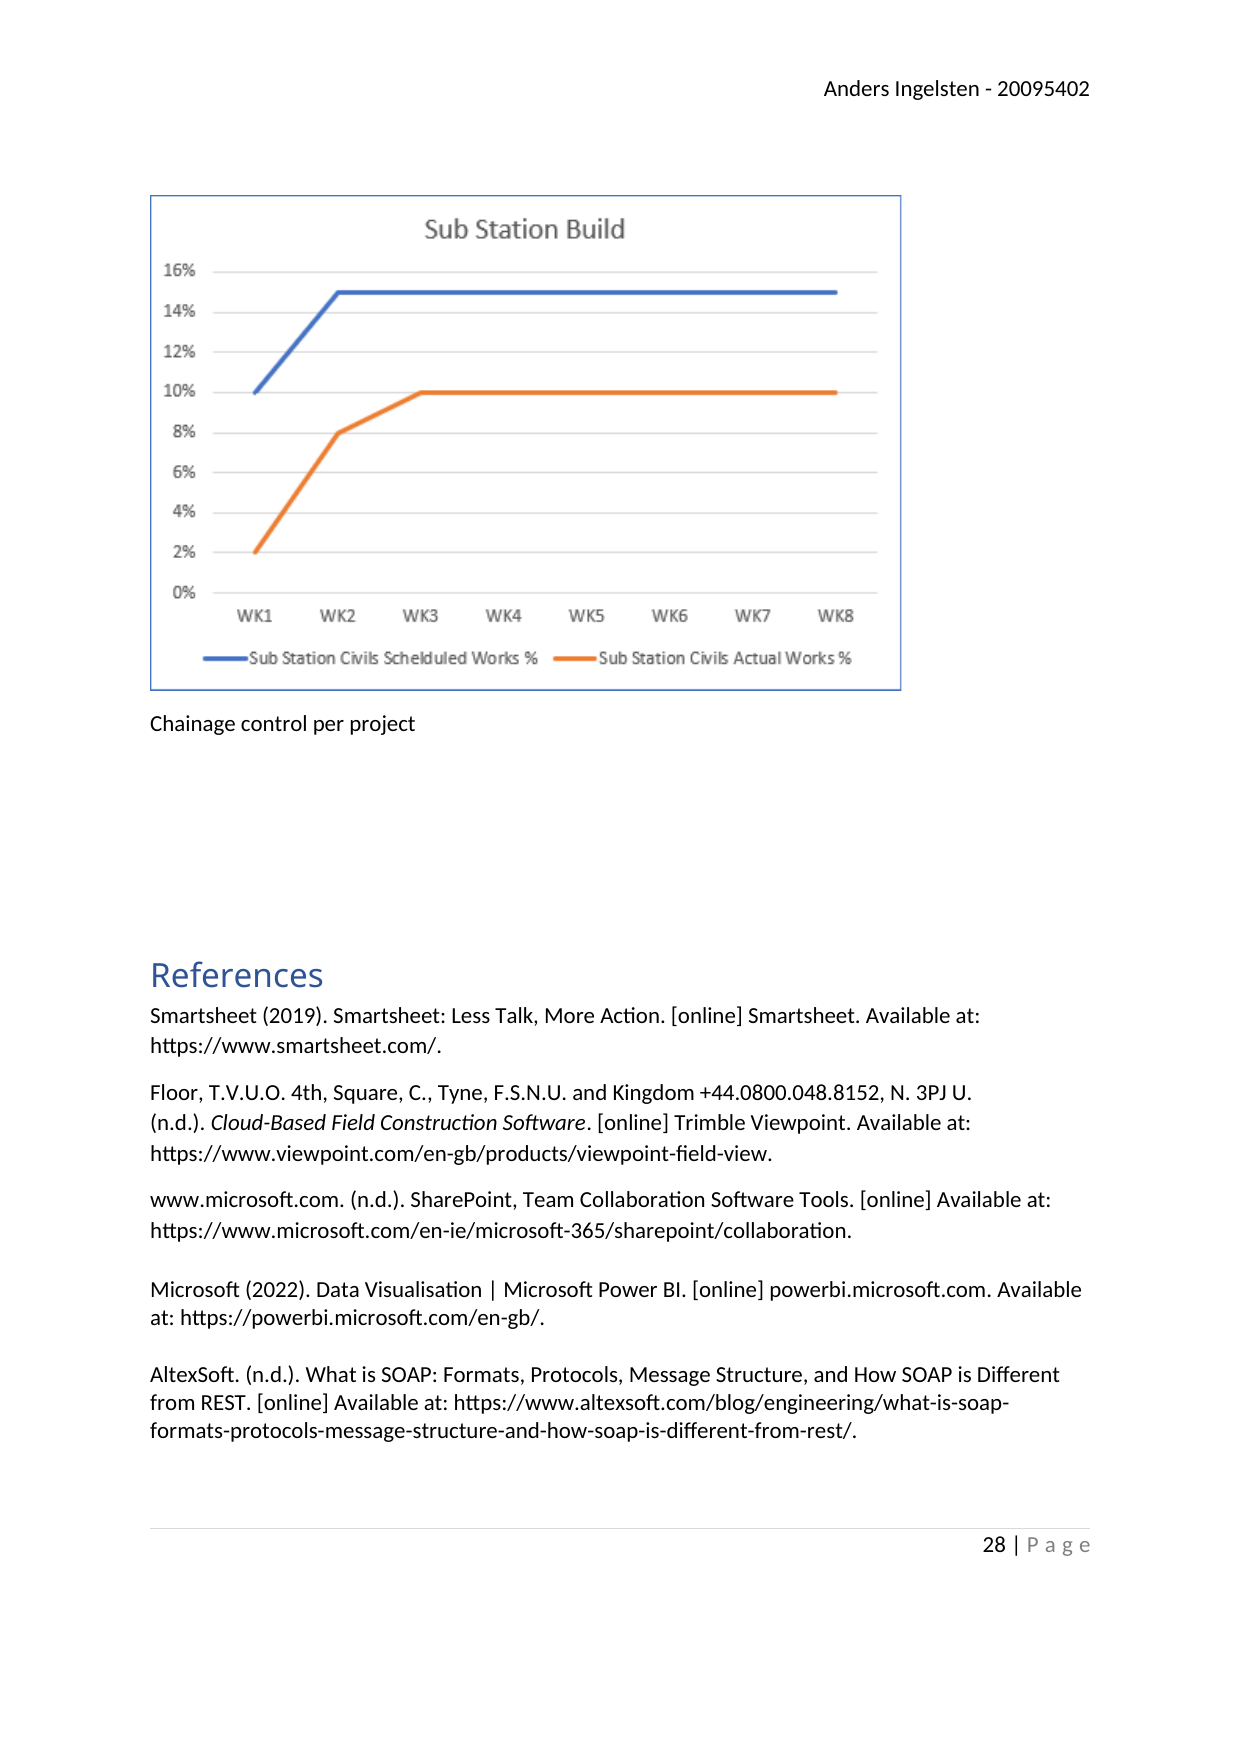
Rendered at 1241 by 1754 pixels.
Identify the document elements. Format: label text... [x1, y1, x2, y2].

text AltexSoft. (n.d.). What is SOAP: Formats, Protocols, Message Structure, and How SOAP is Different from REST. [online] Available at: https://www.altexsoft.com/blog/engineering/what-is-soap-formats-protocols-message-structure-and-how-soap-is-different-from-rest/. [150, 1360, 1090, 1444]
picture [150, 195, 902, 691]
text Chainage control per project [150, 709, 1090, 738]
text ‌www.microsoft.com. (n.d.). SharePoint, Team Collaboration Software Tools. [online] Available at: https://www.microsoft.com/en-ie/microsoft-365/sharepoint/collaboration. [150, 1186, 1090, 1244]
subtitle References [150, 952, 1090, 998]
text Smartsheet (2019). Smartsheet: Less Talk, More Action. [online] Smartsheet. Available at: https://www.smartsheet.com/. [150, 1001, 1090, 1059]
text Floor, T.V.U.O. 4th, Square, C., Tyne, F.S.N.U. and Kingdom +44.0800.048.8152, N. 3PJ U. (n.d.). Cloud-Based Field Construction Software. [online] Trimble Viewpoint. Available at: https://www.viewpoint.com/en-gb/products/viewpoint-field-view. [150, 1078, 1090, 1167]
text Microsoft (2022). Data Visualisation | Microsoft Power BI. [online] powerbi.microsoft.com. Available at: https://powerbi.microsoft.com/en-gb/. [150, 1275, 1090, 1331]
